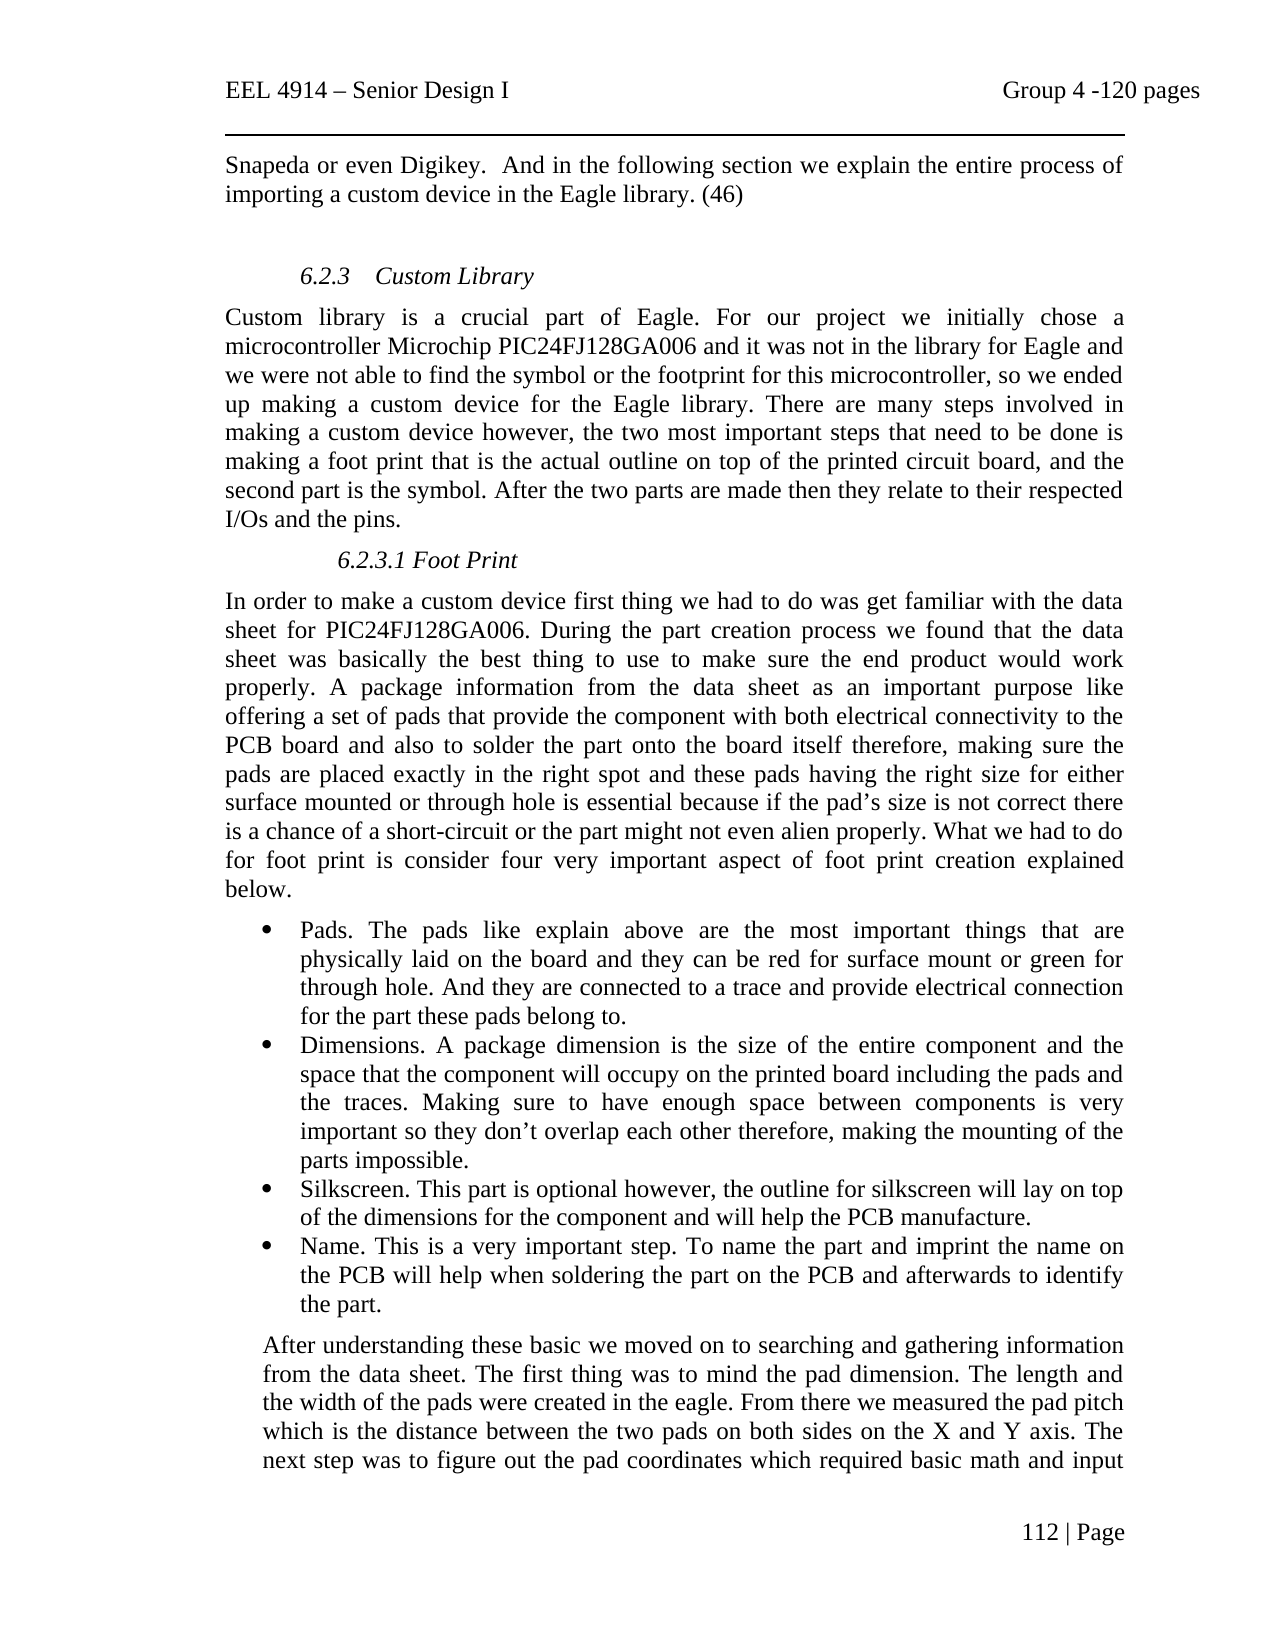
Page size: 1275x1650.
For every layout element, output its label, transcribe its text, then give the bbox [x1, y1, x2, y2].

text In order to make a custom device first thing we had to do was get familiar with the data sheet for PIC24FJ128GA006. During the part creation process we found that the data sheet was basically the best thing to use to make sure the end product would work properly. A package information from the data sheet as an important purpose like offering a set of pads that provide the component with both electrical connectivity to the PCB board and also to solder the part onto the board itself therefore, making sure the pads are placed exactly in the right spot and these pads having the right size for either surface mounted or through hole is essential because if the pad’s size is not correct there is a chance of a short-circuit or the part might not even alien properly. What we had to do for foot print is consider four very important aspect of foot print creation explained below. [225, 586, 1125, 902]
subtitle Custom Library [300, 261, 1125, 290]
subtitle Foot Print [337, 545, 1125, 574]
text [225, 150, 1125, 207]
list Dimensions. A package dimension is the size of the entire component and the space that the component will occupy on the printed board including the pads and the traces. Making sure to have enough space between components is very important so they don’t overlap each other therefore, making the mounting of the parts impossible. [262, 1030, 1125, 1174]
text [262, 1330, 1125, 1474]
list Silkscreen. This part is optional however, the outline for silkscreen will lay on top of the dimensions for the component and will help the PCB manufacture. [262, 1174, 1125, 1231]
text Custom library is a crucial part of Eagle. For our project we initially chose a microcontroller Microchip PIC24FJ128GA006 and it was not in the library for Eagle and we were not able to find the symbol or the footprint for this microcontroller, so we ended up making a custom device for the Eagle library. There are many steps involved in making a custom device however, the two most important steps that need to be done is making a foot print that is the actual outline on top of the printed circuit board, and the second part is the symbol. After the two parts are made then they relate to their respected I/Os and the pins. [225, 302, 1125, 532]
list Name. This is a very important step. To name the part and imprint the name on the PCB will help when soldering the part on the PCB and afterwards to identify the part. [262, 1231, 1125, 1317]
list Pads. The pads like explain above are the most important things that are physically laid on the board and they can be red for surface mount or green for through hole. And they are connected to a trace and provide electrical connection for the part these pads belong to. [262, 915, 1125, 1030]
